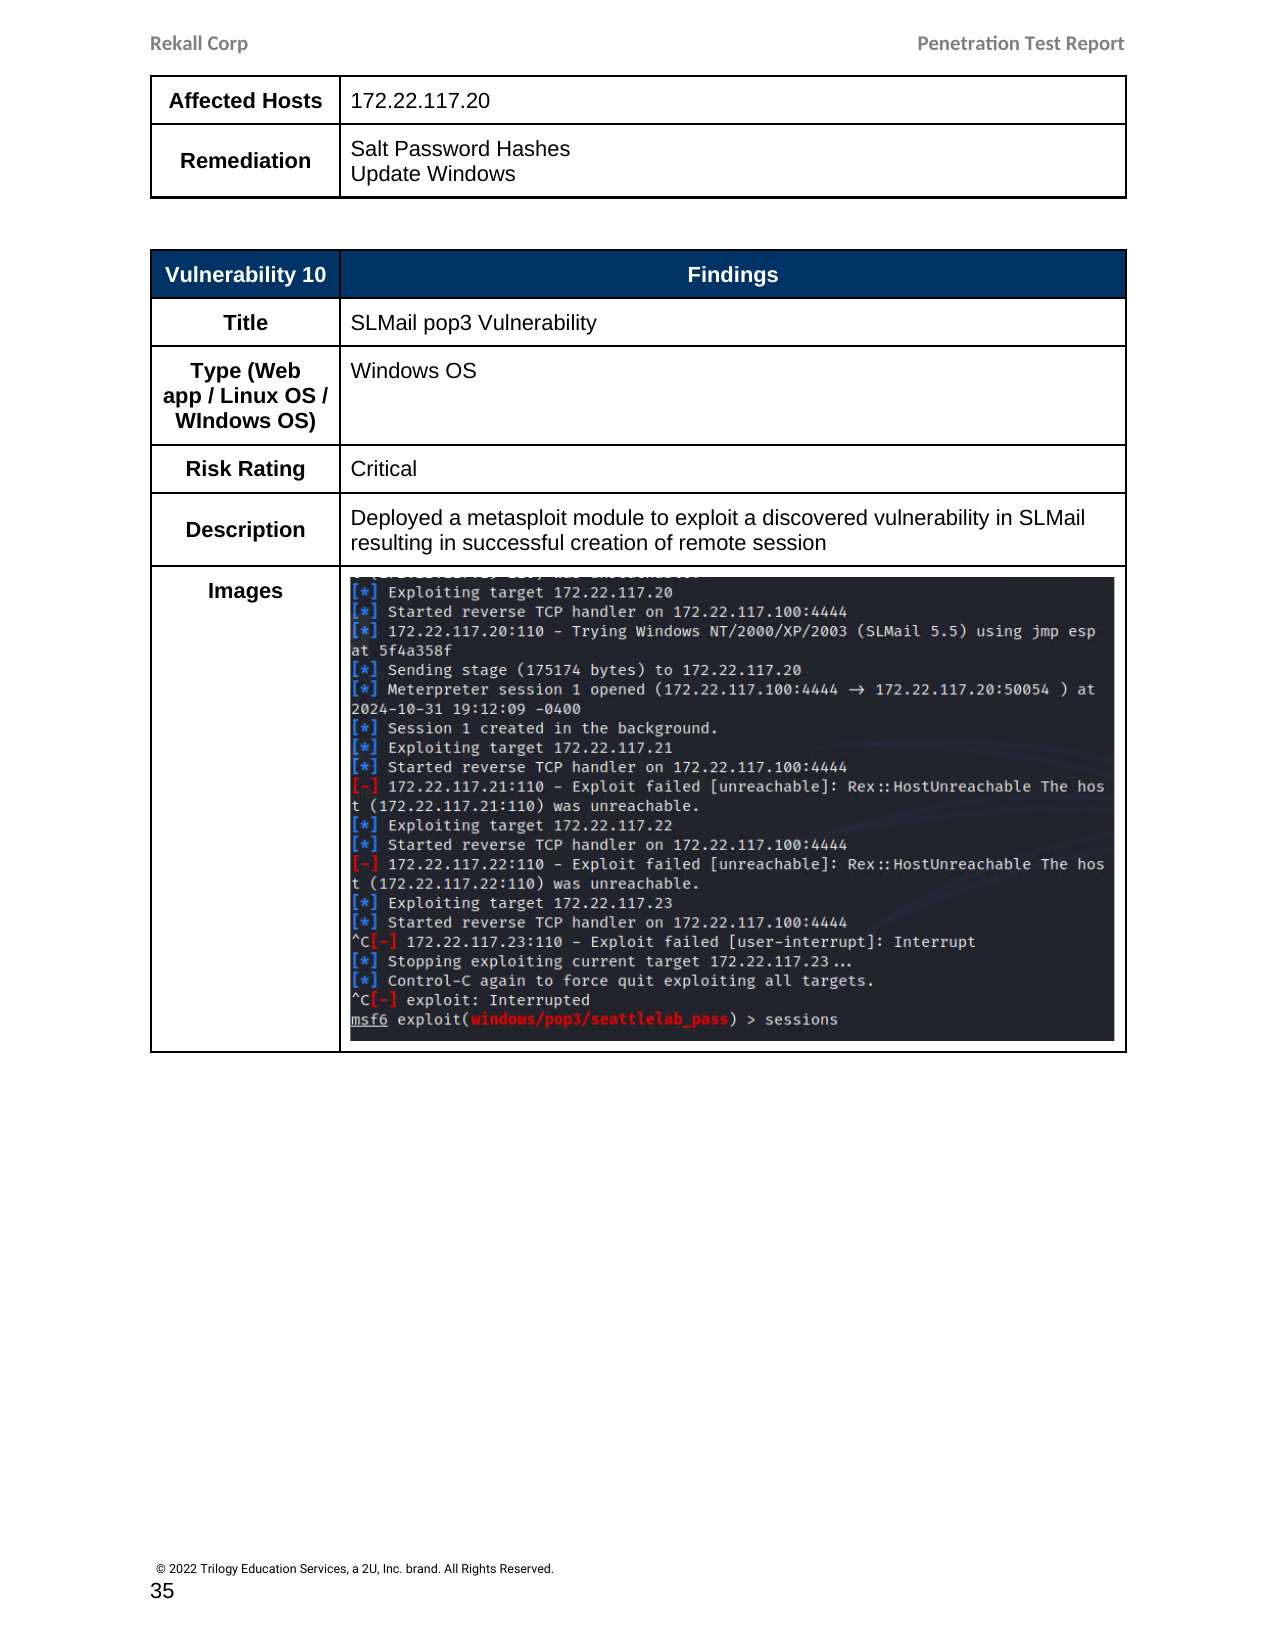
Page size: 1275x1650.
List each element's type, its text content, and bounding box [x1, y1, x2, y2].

table_cell Salt Password Hashes Update Windows [341, 125, 1125, 196]
table_cell Title [152, 299, 339, 345]
table_cell Deployed a metasploit module to exploit a discovered vulnerability in SLMail resulting in successful creation of remote session [341, 494, 1125, 565]
table_header Vulnerability 10 [152, 251, 339, 297]
table_header Findings [341, 251, 1125, 297]
picture [350, 577, 1115, 1041]
table_cell Description [152, 494, 339, 565]
table_cell Affected Hosts [152, 77, 339, 123]
table_cell Type (Web app / Linux OS / WIndows OS) [152, 347, 339, 444]
table_cell 172.22.117.20 [341, 77, 1125, 123]
table_cell SLMail pop3 Vulnerability [341, 299, 1125, 345]
table_cell Critical [341, 446, 1125, 492]
table_cell Windows OS [341, 347, 1125, 444]
table_cell Images [152, 567, 339, 1051]
table_cell [341, 567, 1125, 1051]
table_cell Remediation [152, 125, 339, 196]
table_cell Risk Rating [152, 446, 339, 492]
